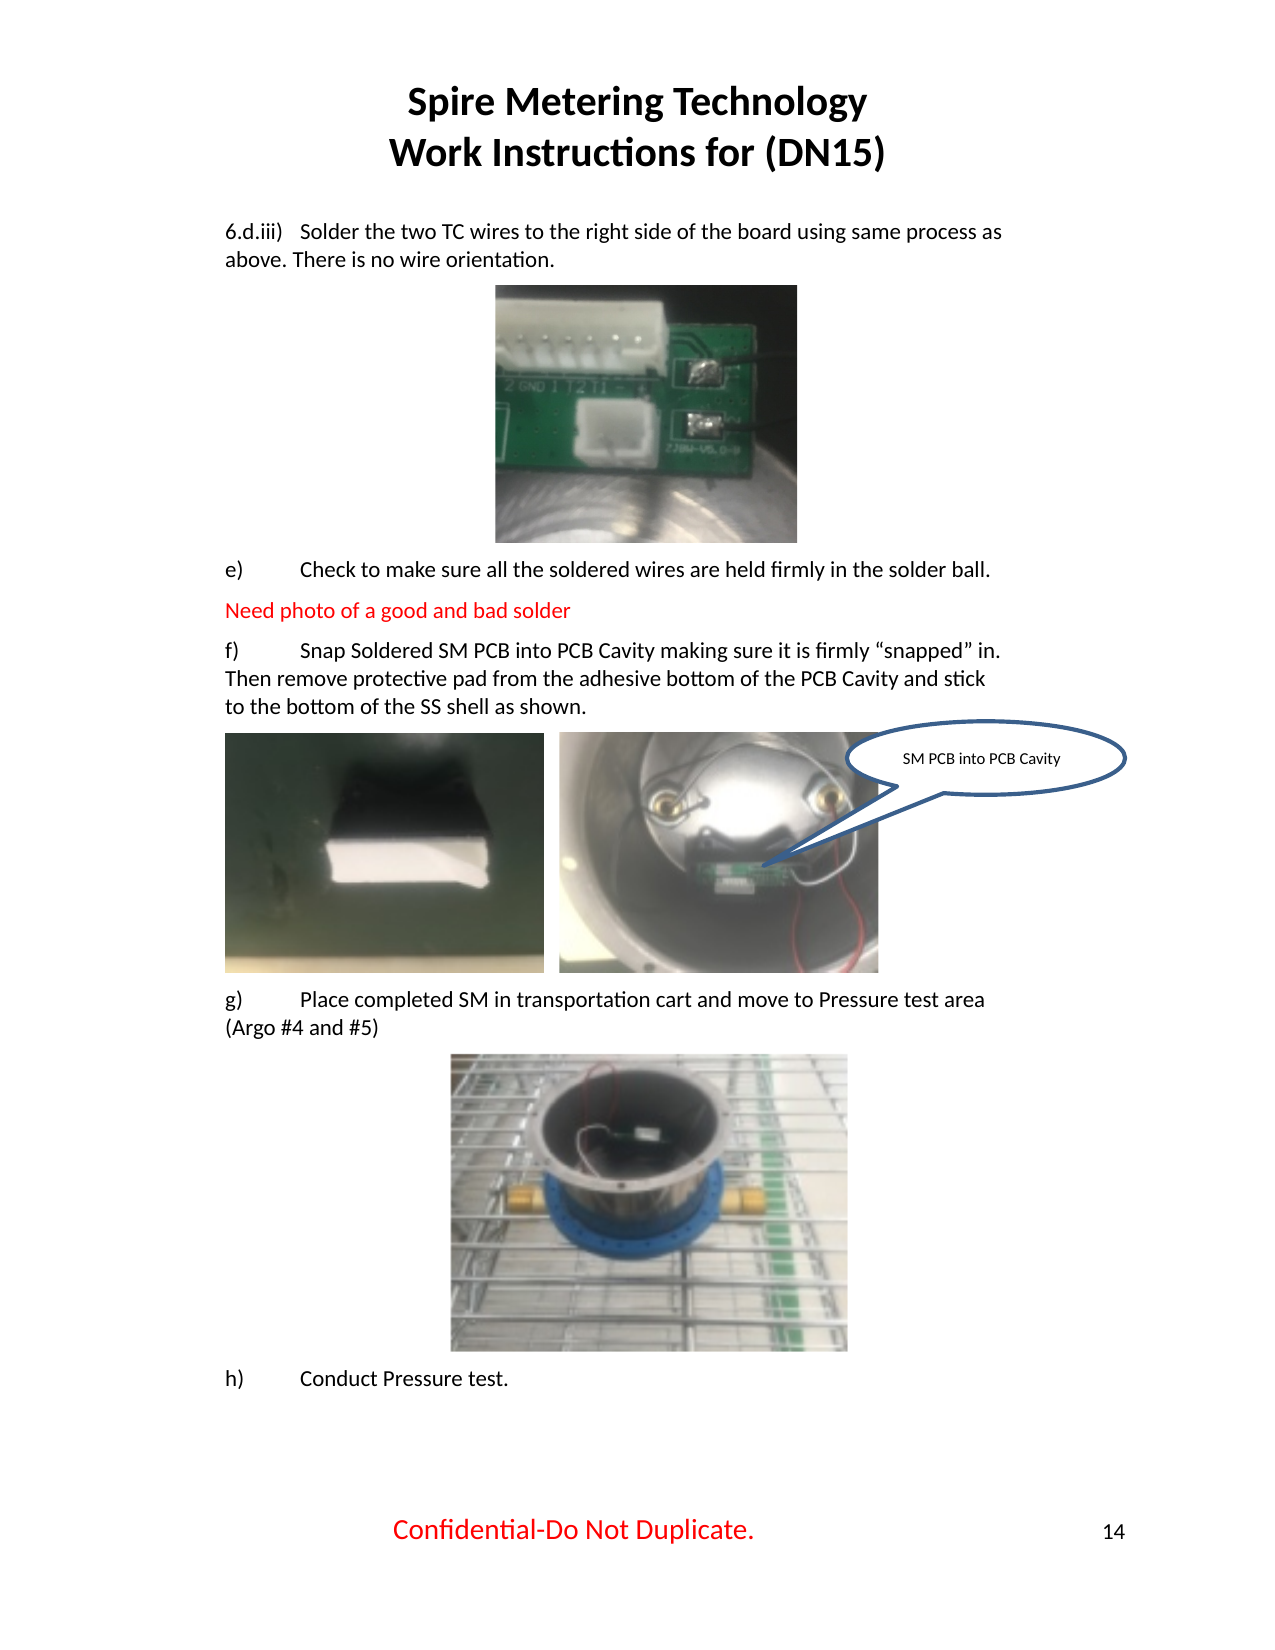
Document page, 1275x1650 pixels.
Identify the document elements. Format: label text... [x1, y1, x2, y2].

picture [495, 285, 798, 543]
list Solder the two TC wires to the right side of the board using same process as above. There is no wire orientation. [225, 217, 1003, 273]
list Check to make sure all the soldered wires are held firmly in the solder ball. [225, 555, 1003, 583]
list Need photo of a good and bad solder [225, 596, 1003, 624]
list Conduct Pressure test. [225, 1364, 1003, 1392]
list Place completed SM in transportation cart and move to Pressure test area (Argo #4 and #5) [225, 985, 1003, 1041]
list Snap Soldered SM PCB into PCB Cavity making sure it is firmly “snapped” in. Then remove protective pad from the adhesive bottom of the PCB Cavity and stick to the bottom of the SS shell as shown. [225, 636, 1003, 720]
picture [225, 733, 544, 973]
picture [559, 732, 879, 973]
picture [452, 1055, 847, 1351]
